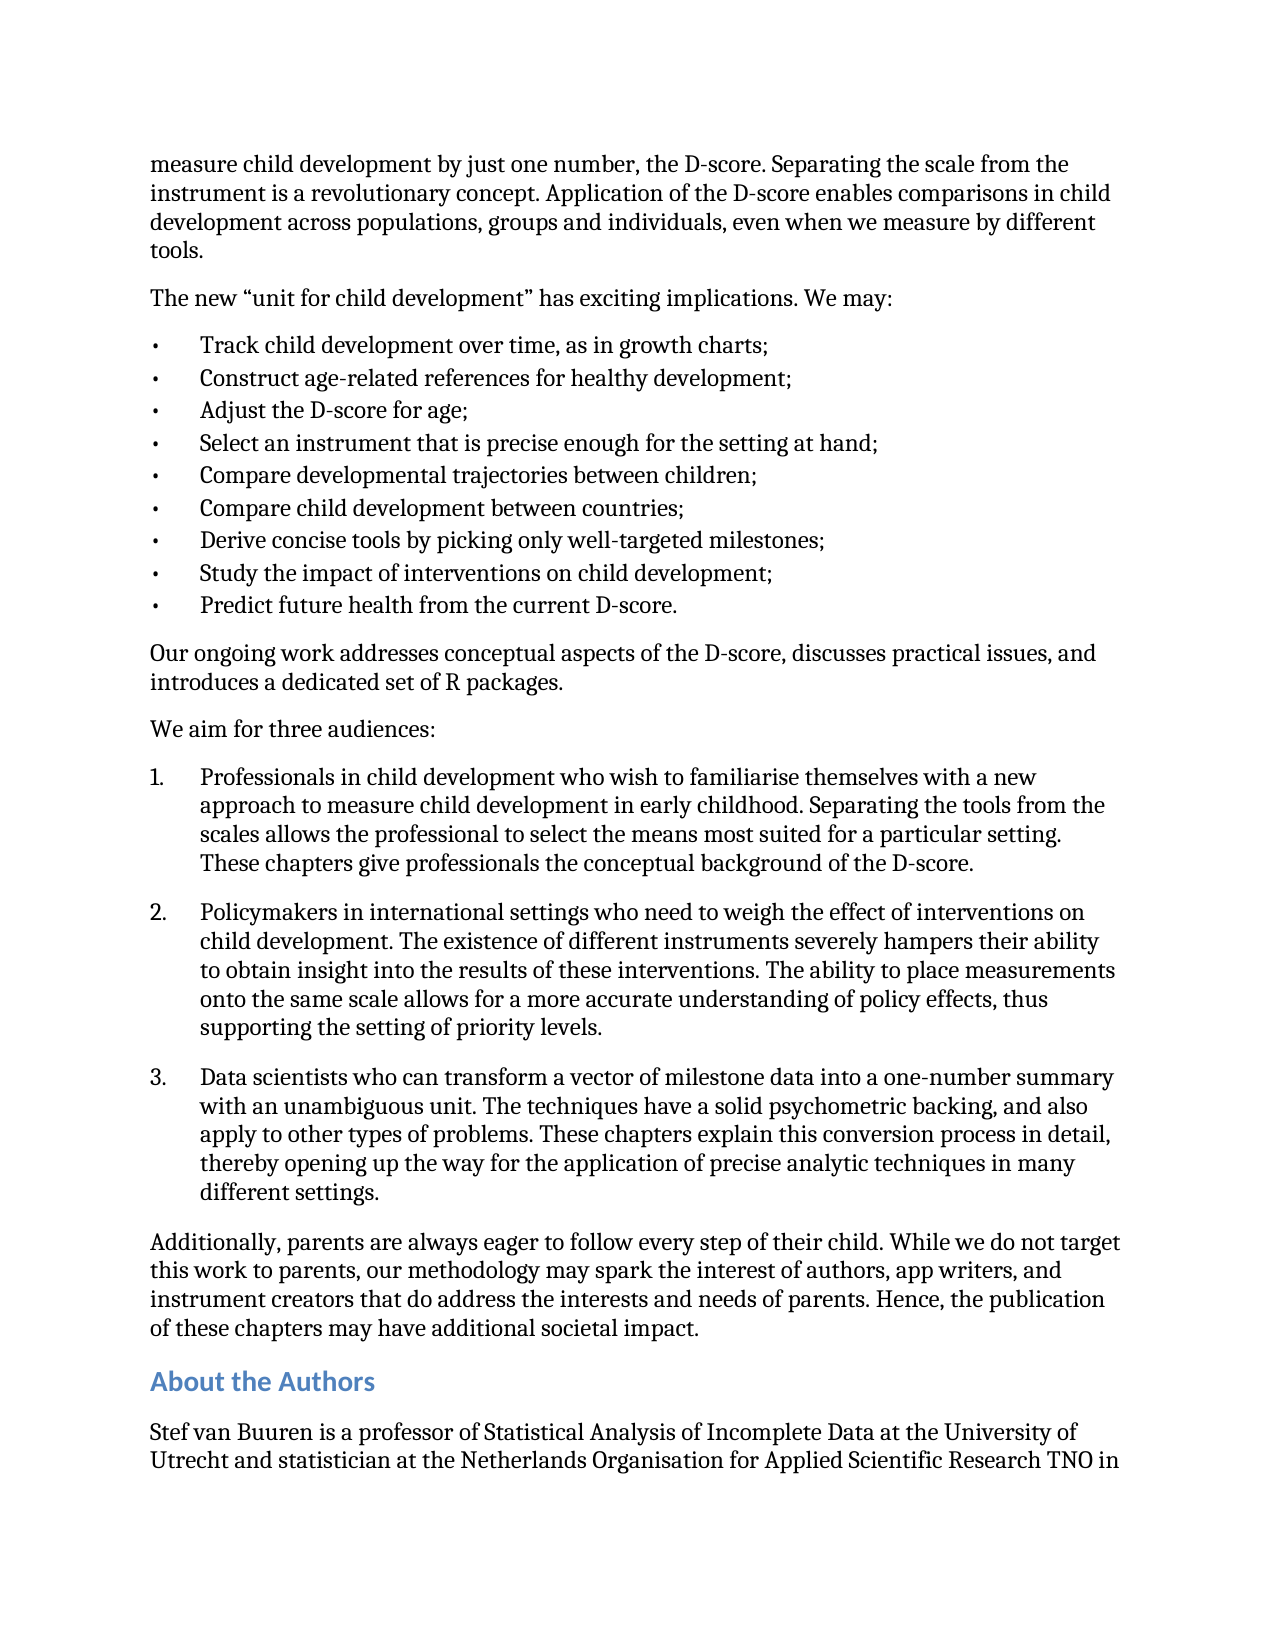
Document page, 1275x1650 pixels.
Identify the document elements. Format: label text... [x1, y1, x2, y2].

list Compare child development between countries; [150, 494, 1125, 522]
list Track child development over time, as in growth charts; [150, 331, 1125, 360]
list Select an instrument that is precise enough for the setting at hand; [150, 429, 1125, 457]
list Predict future health from the current D-score. [150, 591, 1125, 620]
text Additionally, parents are always eager to follow every step of their child. While we do not target this work to parents, our methodology may spark the interest of authors, app writers, and instrument creators that do address the interests and needs of parents. Hence, the publication of these chapters may have additional societal impact. [150, 1227, 1125, 1342]
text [150, 150, 1125, 265]
list Construct age-related references for healthy development; [150, 364, 1125, 392]
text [150, 1418, 1125, 1475]
list Data scientists who can transform a vector of milestone data into a one-number summary with an unambiguous unit. The techniques have a solid psychometric backing, and also apply to other types of problems. These chapters explain this conversion process in detail, thereby opening up the way for the application of precise analytic techniques in many different settings. [150, 1063, 1125, 1207]
list Policymakers in international settings who need to weigh the effect of interventions on child development. The existence of different instruments severely hampers their ability to obtain insight into the results of these interventions. The ability to place measurements onto the same scale allows for a more accurate understanding of policy effects, thus supporting the setting of priority levels. [150, 898, 1125, 1042]
text Our ongoing work addresses conceptual aspects of the D-score, discusses practical issues, and introduces a dedicated set of R packages. [150, 639, 1125, 696]
subtitle About the Authors [150, 1363, 1125, 1399]
text The new “unit for child development” has exciting implications. We may: [150, 284, 1125, 312]
list Professionals in child development who wish to familiarise themselves with a new approach to measure child development in early childhood. Separating the tools from the scales allows the professional to select the means most suited for a particular setting. These chapters give professionals the conceptual background of the D-score. [150, 762, 1125, 877]
list Derive concise tools by picking only well-targeted milestones; [150, 526, 1125, 555]
list Study the impact of interventions on child development; [150, 559, 1125, 587]
list Compare developmental trajectories between children; [150, 461, 1125, 490]
list Adjust the D-score for age; [150, 396, 1125, 425]
text We aim for three audiences: [150, 715, 1125, 744]
